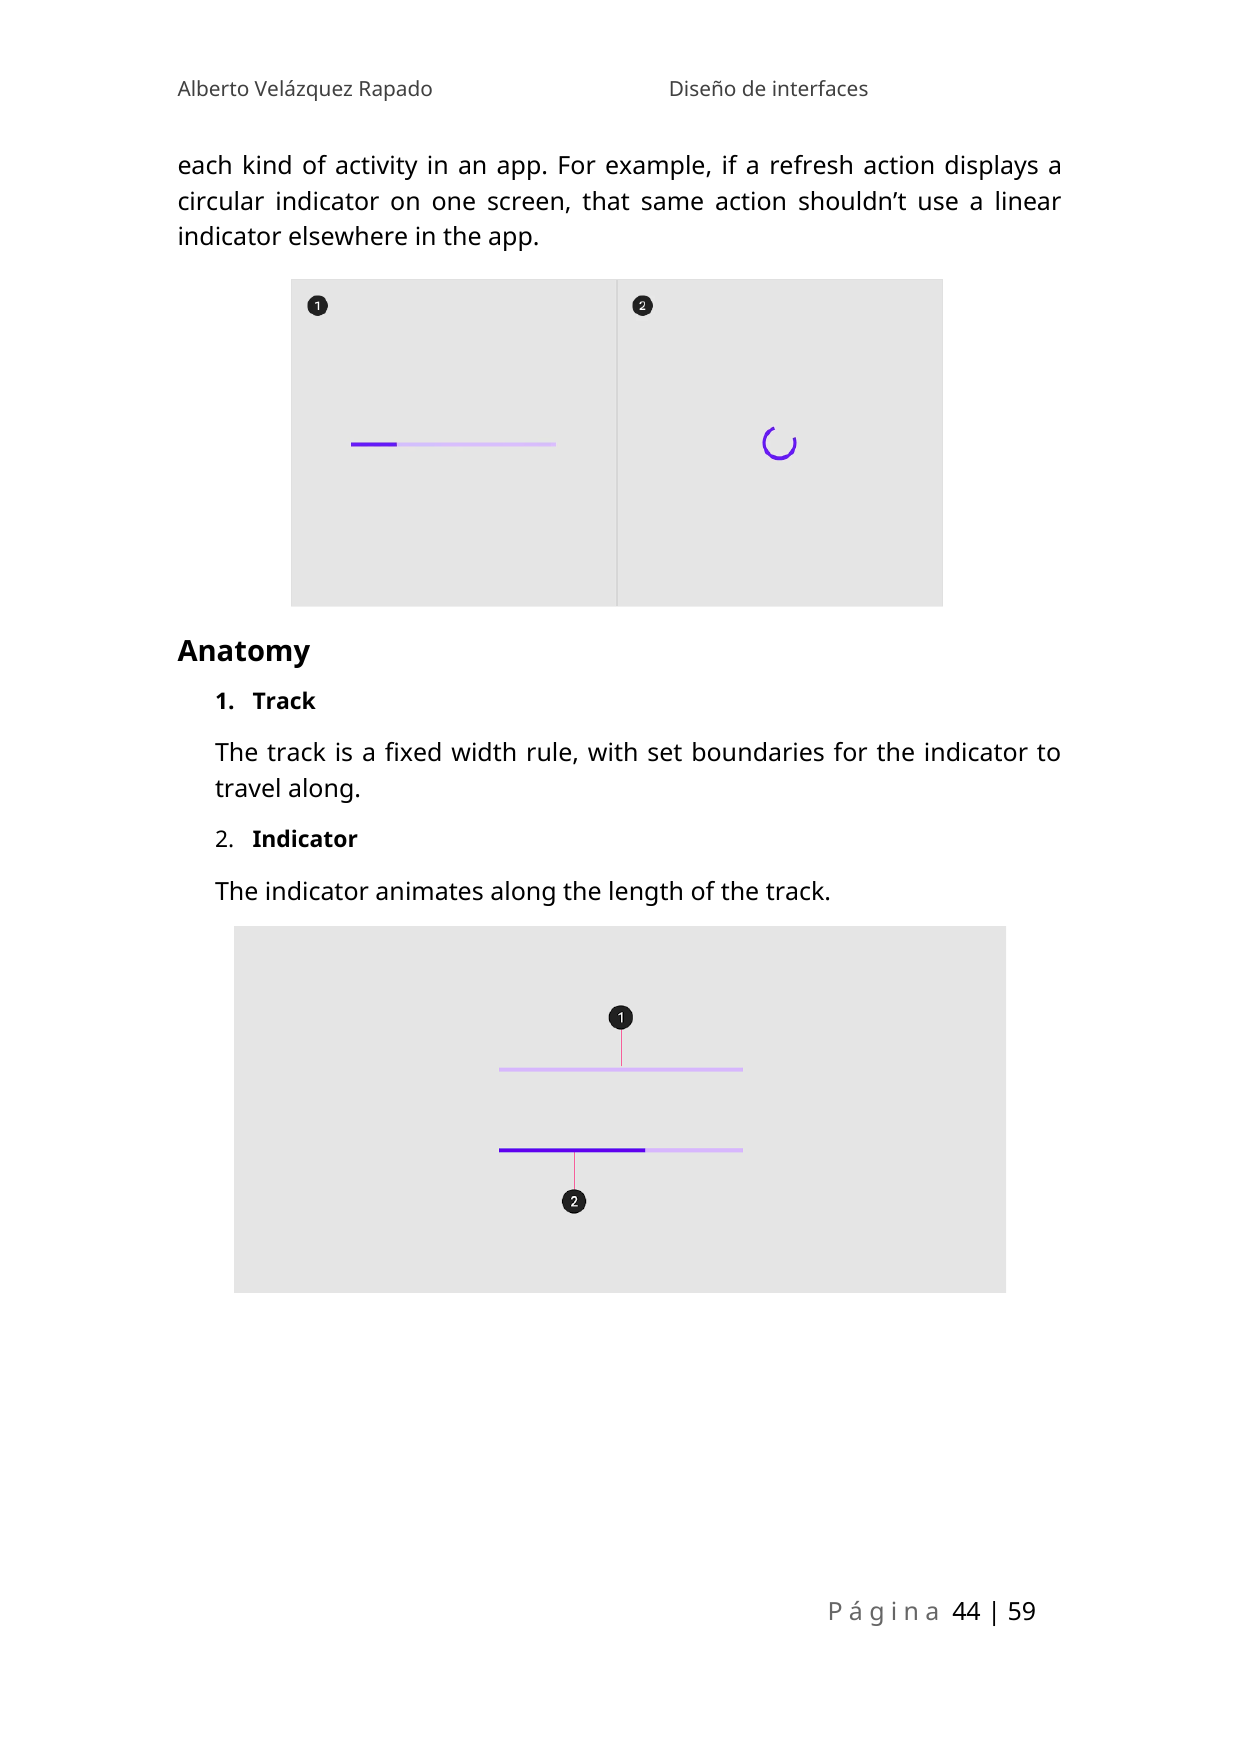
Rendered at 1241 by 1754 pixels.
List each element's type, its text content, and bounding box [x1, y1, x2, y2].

text The indicator animates along the length of the track. [177, 874, 1063, 908]
text The track is a fixed width rule, with set boundaries for the indicator to travel along. [215, 735, 1063, 805]
subtitle Anatomy [177, 631, 1063, 670]
picture [289, 271, 951, 613]
picture [234, 926, 1007, 1293]
list Track [215, 685, 1063, 716]
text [177, 148, 1063, 253]
list Indicator [215, 823, 1063, 854]
